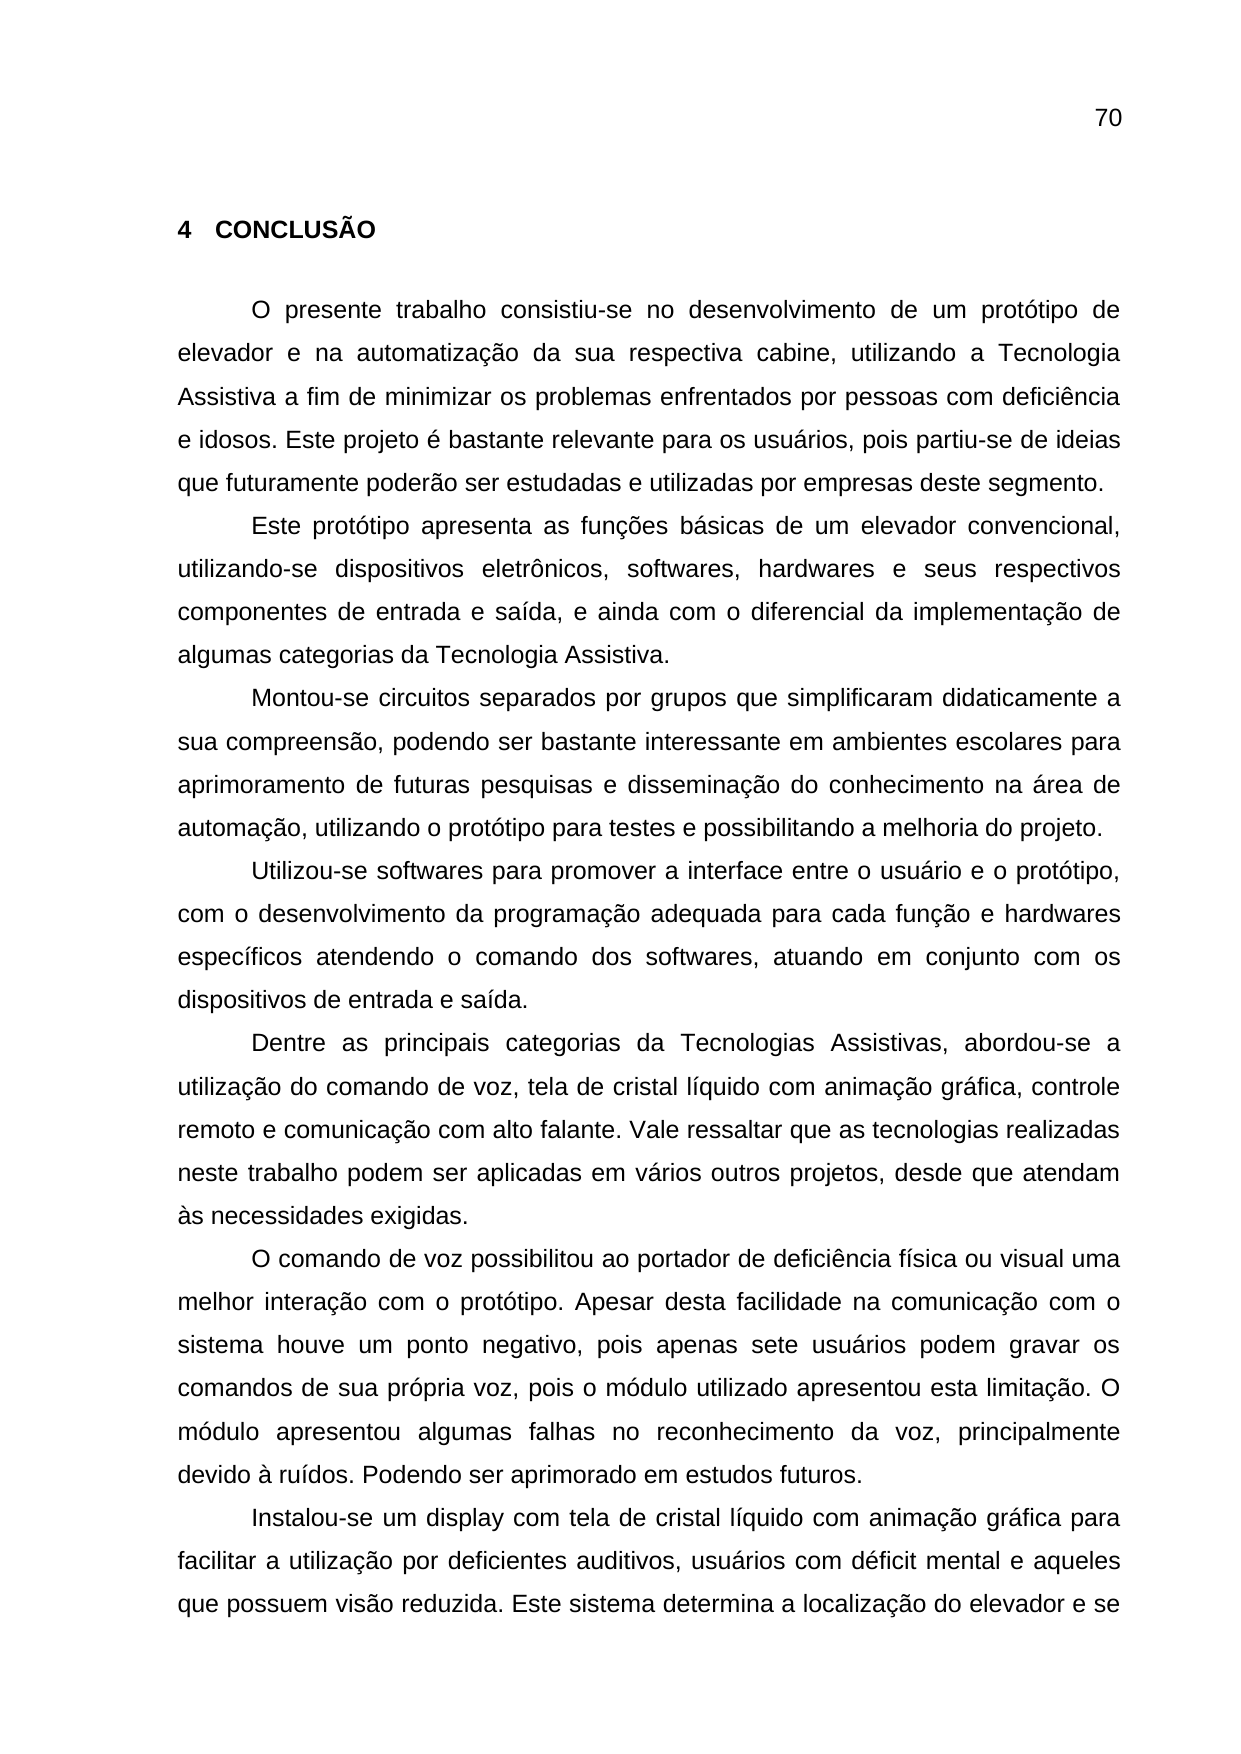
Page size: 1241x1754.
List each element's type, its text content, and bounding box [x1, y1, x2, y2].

subtitle CONCLUSÃO [177, 215, 1122, 243]
text Utilizou-se softwares para promover a interface entre o usuário e o protótipo, com o desenvolvimento da programação adequada para cada função e hardwares específicos atendendo o comando dos softwares, atuando em conjunto com os dispositivos de entrada e saída. [177, 856, 1122, 1014]
text Este protótipo apresenta as funções básicas de um elevador convencional, utilizando-se dispositivos eletrônicos, softwares, hardwares e seus respectivos componentes de entrada e saída, e ainda com o diferencial da implementação de algumas categorias da Tecnologia Assistiva. [177, 511, 1122, 669]
text O presente trabalho consistiu-se no desenvolvimento de um protótipo de elevador e na automatização da sua respectiva cabine, utilizando a Tecnologia Assistiva a fim de minimizar os problemas enfrentados por pessoas com deficiência e idosos. Este projeto é bastante relevante para os usuários, pois partiu-se de ideias que futuramente poderão ser estudadas e utilizadas por empresas deste segmento. [177, 295, 1122, 497]
text Montou-se circuitos separados por grupos que simplificaram didaticamente a sua compreensão, podendo ser bastante interessante em ambientes escolares para aprimoramento de futuras pesquisas e disseminação do conhecimento na área de automação, utilizando o protótipo para testes e possibilitando a melhoria do projeto. [177, 683, 1122, 842]
text O comando de voz possibilitou ao portador de deficiência física ou visual uma melhor interação com o protótipo. Apesar desta facilidade na comunicação com o sistema houve um ponto negativo, pois apenas sete usuários podem gravar os comandos de sua própria voz, pois o módulo utilizado apresentou esta limitação. O módulo apresentou algumas falhas no reconhecimento da voz, principalmente devido à ruídos. Podendo ser aprimorado em estudos futuros. [177, 1244, 1122, 1488]
text Dentre as principais categorias da Tecnologias Assistivas, abordou-se a utilização do comando de voz, tela de cristal líquido com animação gráfica, controle remoto e comunicação com alto falante. Vale ressaltar que as tecnologias realizadas neste trabalho podem ser aplicadas em vários outros projetos, desde que atendam às necessidades exigidas. [177, 1028, 1122, 1230]
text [177, 1503, 1122, 1618]
